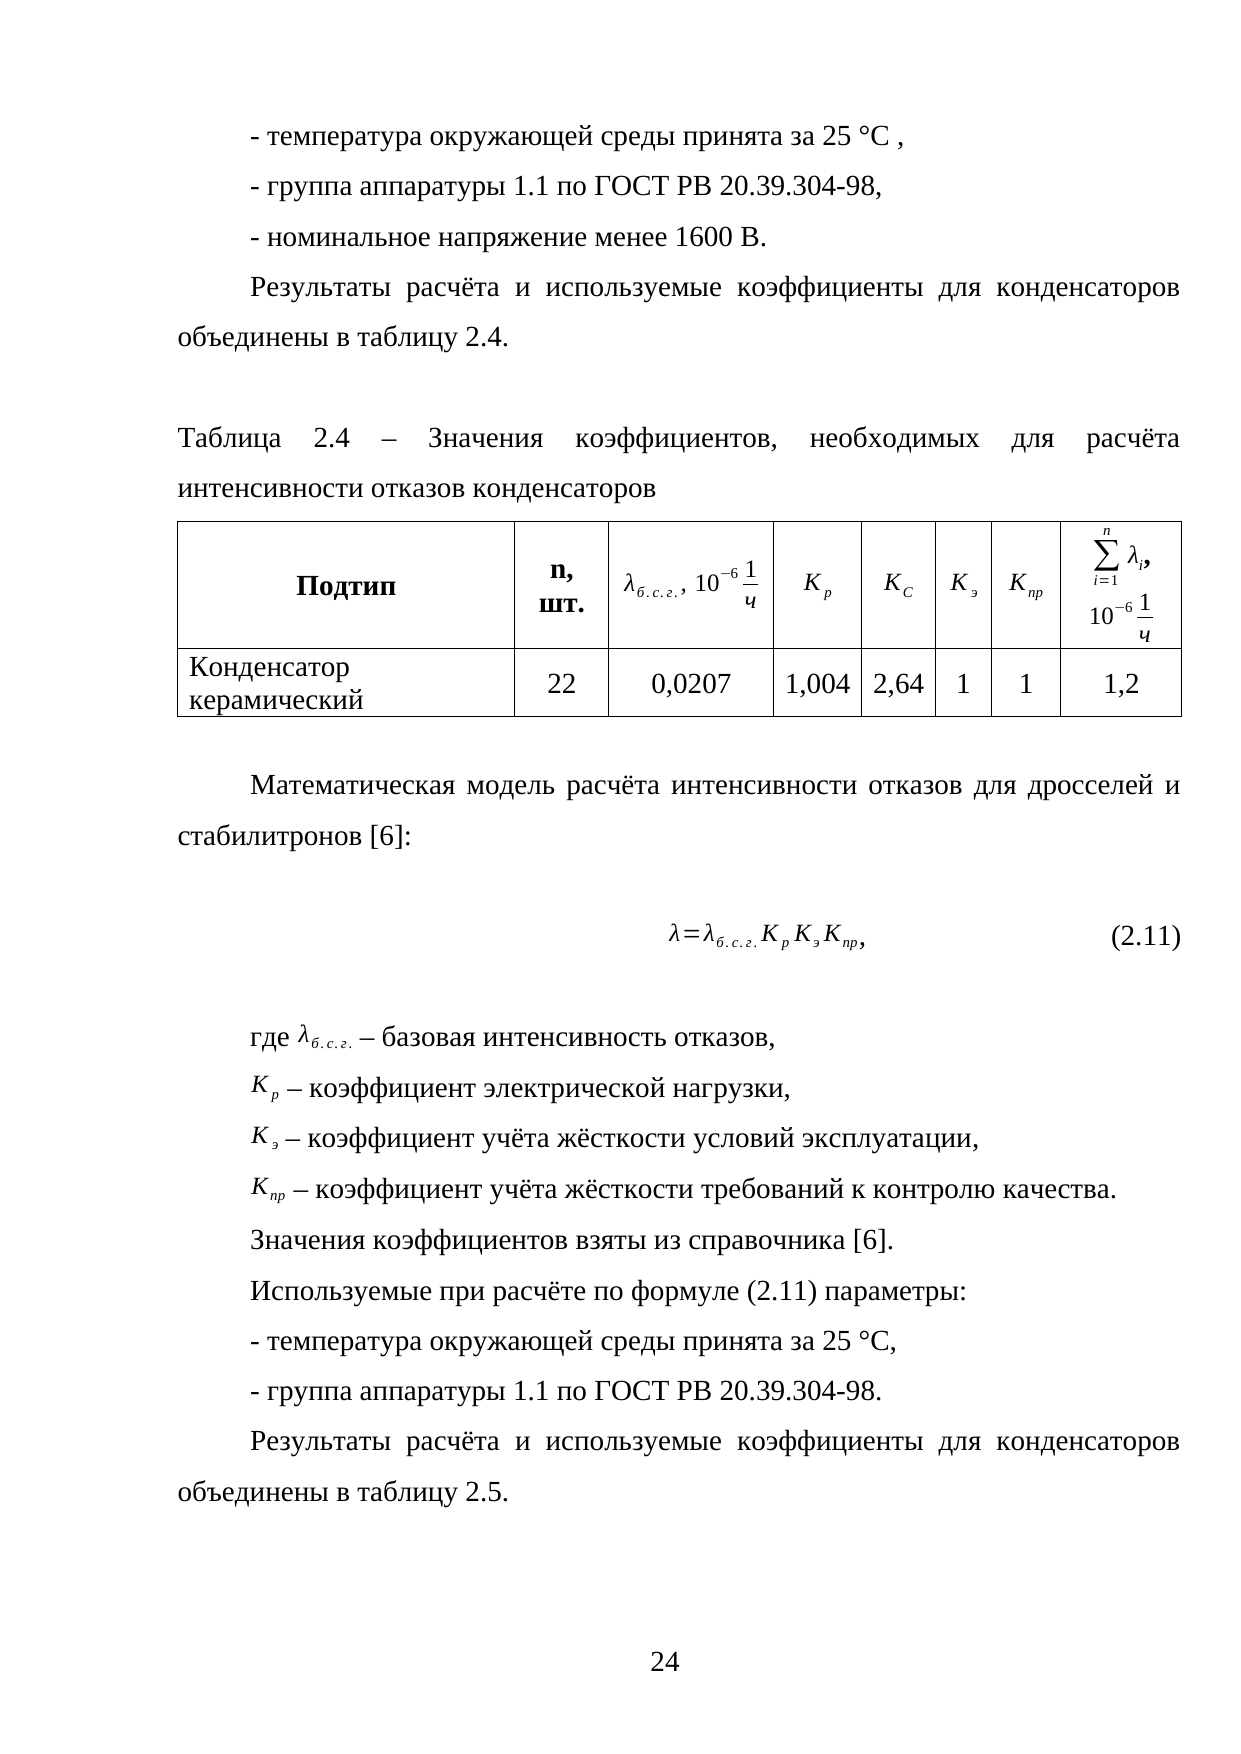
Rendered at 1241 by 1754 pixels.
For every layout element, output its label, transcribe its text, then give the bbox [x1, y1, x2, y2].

table_cell 0,0207 [609, 649, 773, 716]
text , (2.11) [177, 918, 1181, 952]
table_cell 1,2 [1061, 649, 1181, 716]
text Результаты расчёта и используемые коэффициенты для конденсаторов объединены в таблицу 2.4. [177, 269, 1181, 353]
text – коэффициент электрической нагрузки, [177, 1070, 1181, 1104]
text - группа аппаратуры 1.1 по ГОСТ РВ 20.39.304-98. [177, 1373, 1181, 1407]
text - номинальное напряжение менее 1600 В. [177, 219, 1181, 252]
table_cell Конденсатор керамический [178, 649, 514, 716]
table_header [774, 522, 861, 648]
text - температура окружающей среды принята за 25 °C, [177, 1323, 1181, 1356]
table_cell 1 [992, 649, 1060, 716]
text где – базовая интенсивность отказов, [177, 1019, 1181, 1053]
text – коэффициент учёта жёсткости требований к контролю качества. [177, 1171, 1181, 1206]
text - группа аппаратуры 1.1 по ГОСТ РВ 20.39.304-98, [177, 168, 1181, 202]
table_header [936, 522, 991, 648]
table_header [992, 522, 1060, 648]
table_cell 22 [515, 649, 608, 716]
text Таблица 2.4 – Значения коэффициентов, необходимых для расчёта интенсивности отказов конденсаторов [177, 420, 1181, 504]
text Используемые при расчёте по формуле (2.11) параметры: [177, 1273, 1181, 1306]
text Результаты расчёта и используемые коэффициенты для конденсаторов объединены в таблицу 2.5. [177, 1423, 1181, 1507]
table_header Подтип [178, 522, 514, 648]
text Значения коэффициентов взяты из справочника [6]. [177, 1222, 1181, 1256]
table_header [609, 522, 773, 648]
table_cell 1 [936, 649, 991, 716]
table_cell 1,004 [774, 649, 861, 716]
table_cell 2,64 [862, 649, 935, 716]
text – коэффициент учёта жёсткости условий эксплуатации, [177, 1121, 1181, 1155]
table_header [862, 522, 935, 648]
table_header n, шт. [515, 522, 608, 648]
table_header , [1061, 522, 1181, 648]
text - температура окружающей среды принята за 25 °C , [177, 118, 1181, 152]
text Математическая модель расчёта интенсивности отказов для дросселей и стабилитронов [6]: [177, 767, 1181, 851]
